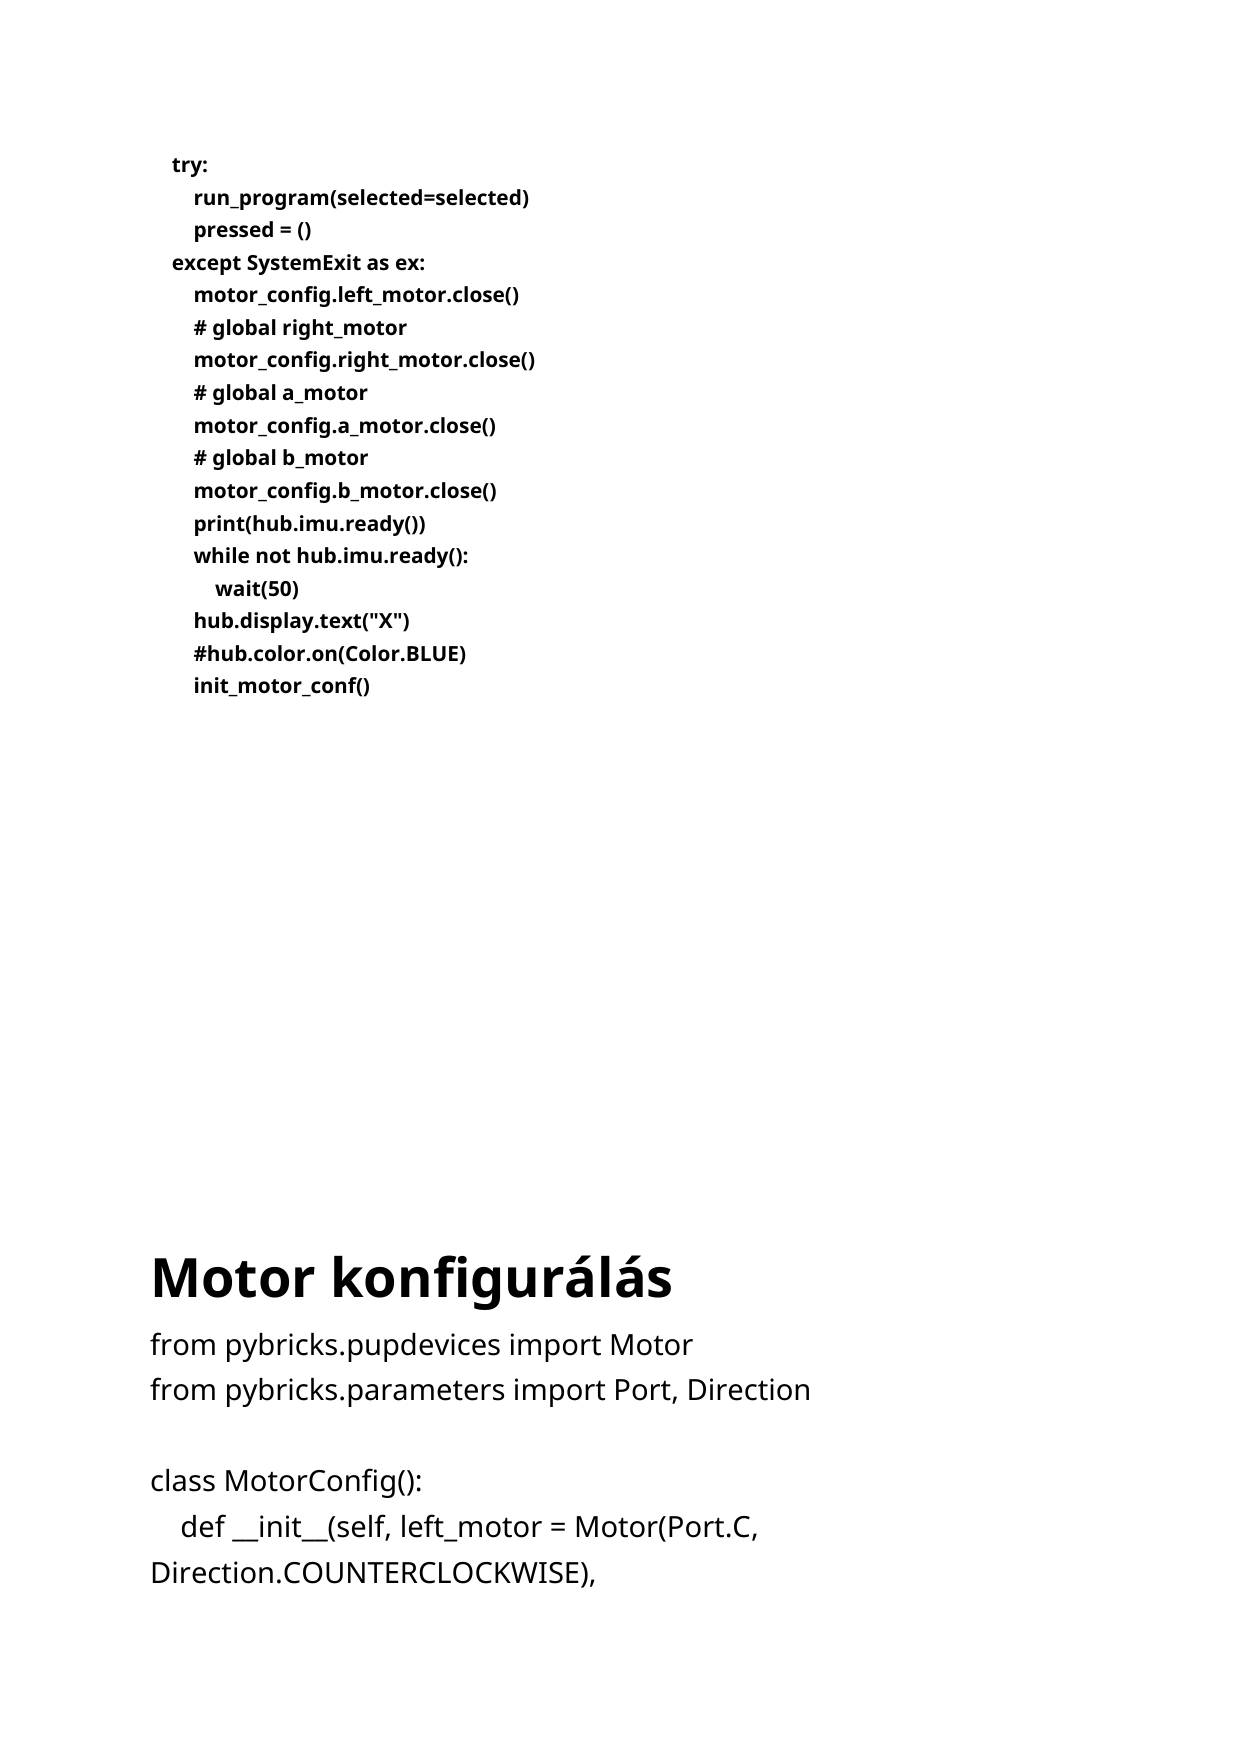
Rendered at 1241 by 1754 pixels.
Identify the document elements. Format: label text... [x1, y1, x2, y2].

text pressed = () [150, 215, 1090, 244]
text motor_config.right_motor.close() [150, 346, 1090, 374]
text init_motor_conf() [150, 672, 1090, 700]
text Motor konfigurálás [150, 1239, 1090, 1313]
text # global a_motor [150, 378, 1090, 407]
text from pybricks.parameters import Port, Direction [150, 1369, 1090, 1409]
text while not hub.imu.ready(): [150, 541, 1090, 570]
text # global right_motor [150, 313, 1090, 341]
text hub.display.text("X") [150, 606, 1090, 635]
text from pybricks.pupdevices import Motor [150, 1324, 1090, 1363]
text motor_config.b_motor.close() [150, 476, 1090, 504]
text def __init__(self, left_motor = Motor(Port.C, Direction.COUNTERCLOCKWISE), [150, 1506, 1090, 1592]
text # global b_motor [150, 443, 1090, 472]
text wait(50) [150, 574, 1090, 602]
text print(hub.imu.ready()) [150, 509, 1090, 537]
text except SystemExit as ex: [150, 248, 1090, 276]
text class MotorConfig(): [150, 1461, 1090, 1500]
text motor_config.left_motor.close() [150, 280, 1090, 309]
text #hub.color.on(Color.BLUE) [150, 639, 1090, 667]
text motor_config.a_motor.close() [150, 411, 1090, 439]
text run_program(selected=selected) [150, 183, 1090, 211]
text try: [150, 150, 1090, 178]
